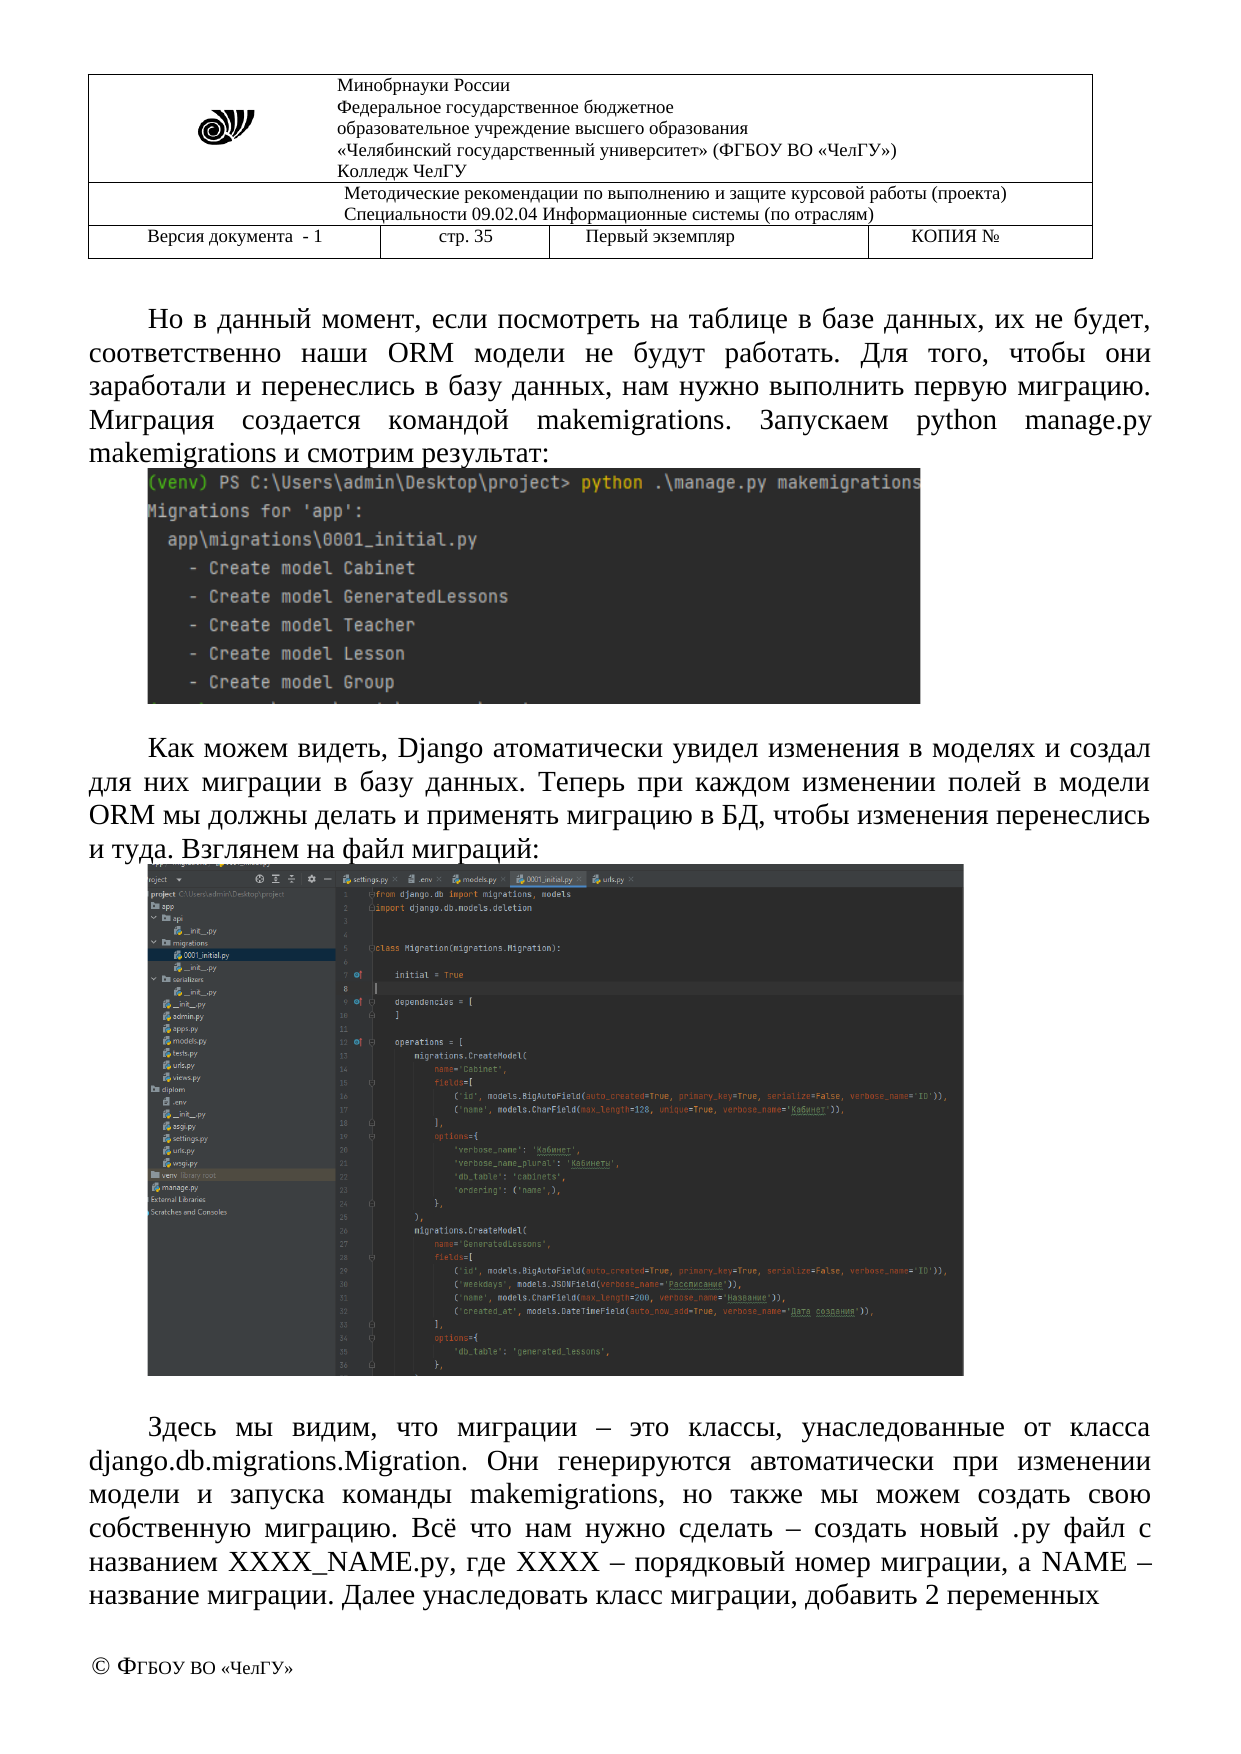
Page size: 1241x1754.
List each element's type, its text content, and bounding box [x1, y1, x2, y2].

picture [147, 468, 921, 704]
picture [197, 109, 255, 145]
picture [147, 864, 964, 1376]
text Но в данный момент, если посмотреть на таблице в базе данных, их не будет, соответственно наши ORM модели не будут работать. Для того, чтобы они заработали и перенеслись в базу данных, нам нужно выполнить первую миграцию. Миграция создается командой makemigrations. Запускаем python manage.py makemigrations и смотрим результат: [89, 301, 1152, 469]
text Здесь мы видим, что миграции – это классы, унаследованные от класса django.db.migrations.Migration. Они генерируются автоматически при изменении модели и запуска команды makemigrations, но также мы можем создать свою собственную миграцию. Всё что нам нужно сделать – создать новый .py файл с названием XXXX_NAME.py, где XXXX – порядковый номер миграции, а NAME – название миграции. Далее унаследовать класс миграции, добавить 2 переменных [89, 1409, 1152, 1611]
text Как можем видеть, Django атоматически увидел изменения в моделях и создал для них миграции в базу данных. Теперь при каждом изменении полей в модели ORM мы должны делать и применять миграцию в БД, чтобы изменения перенеслись и туда. Взглянем на файл миграций: [89, 730, 1152, 864]
